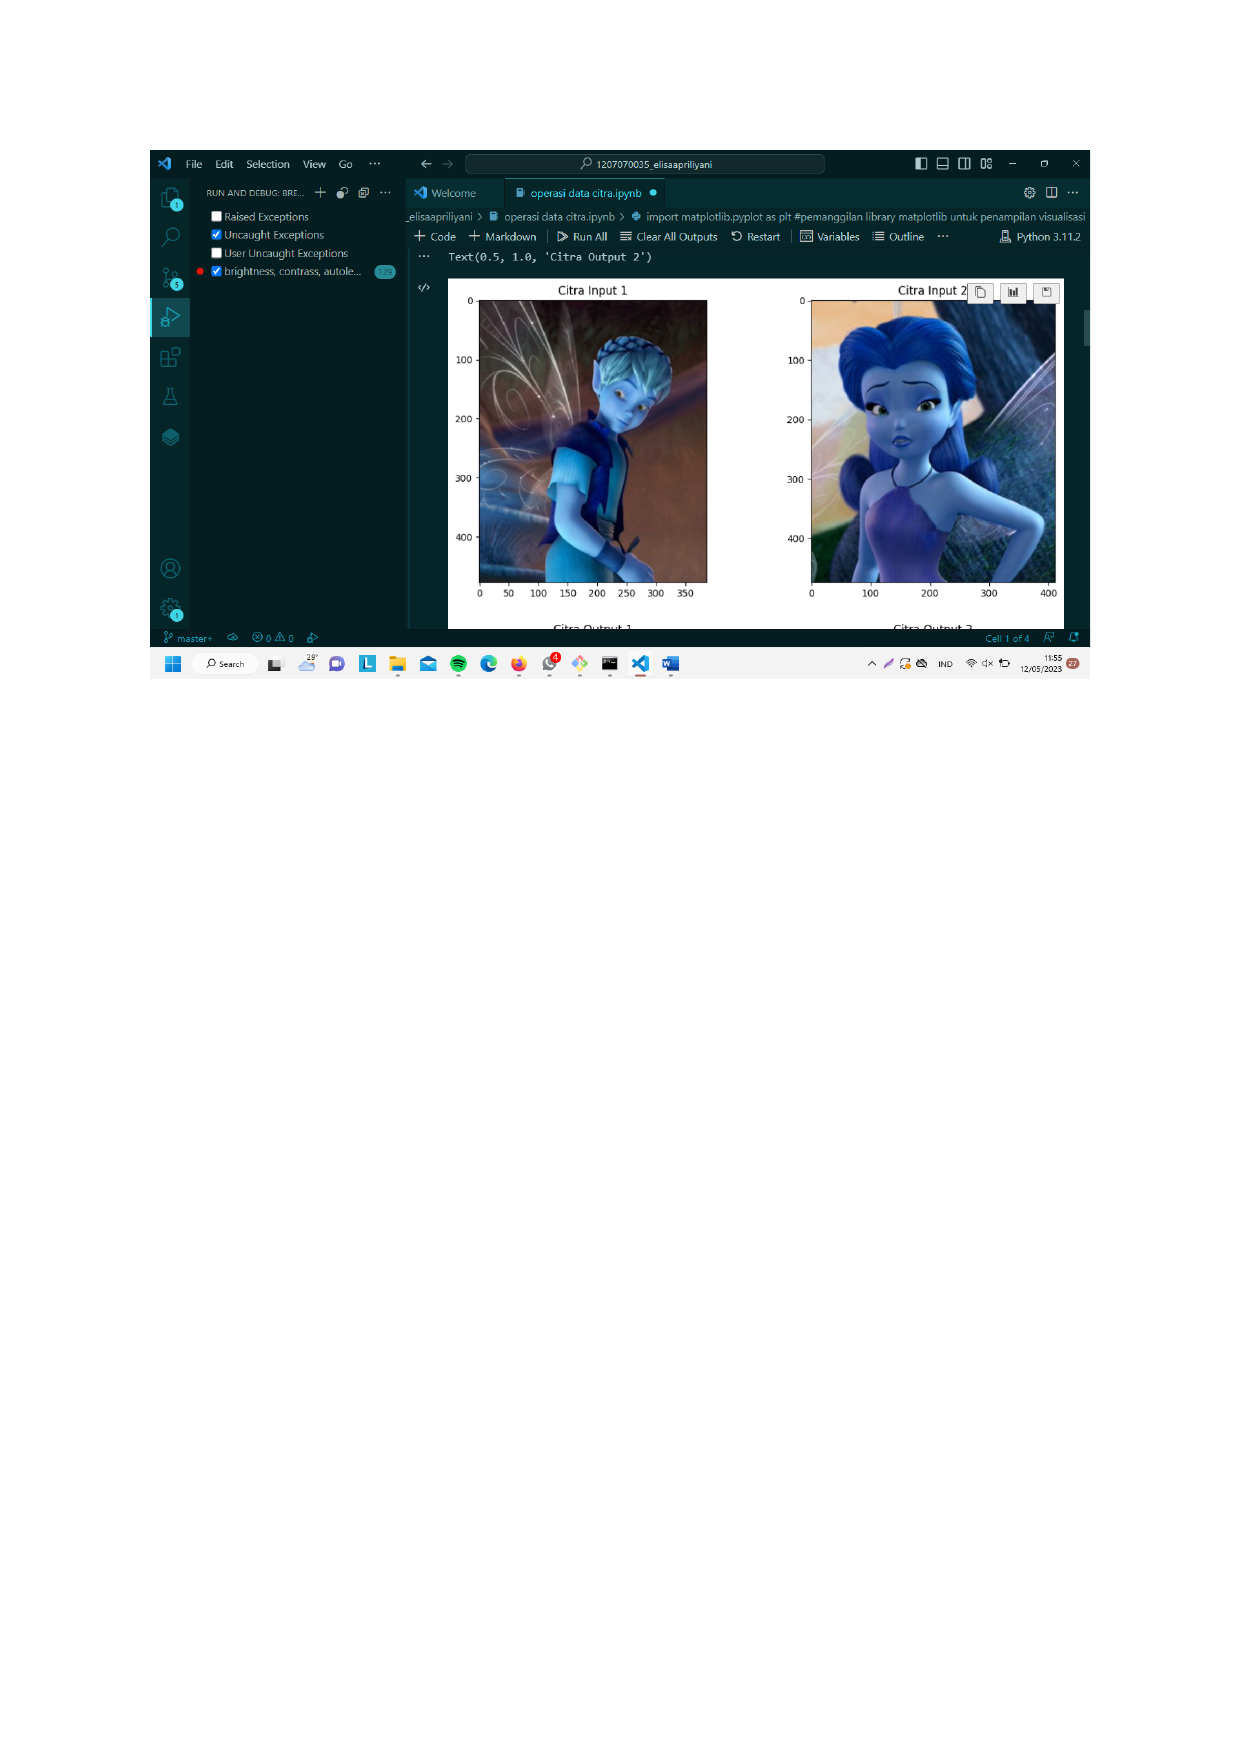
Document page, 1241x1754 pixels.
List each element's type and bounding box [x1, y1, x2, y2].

picture [150, 150, 1091, 679]
